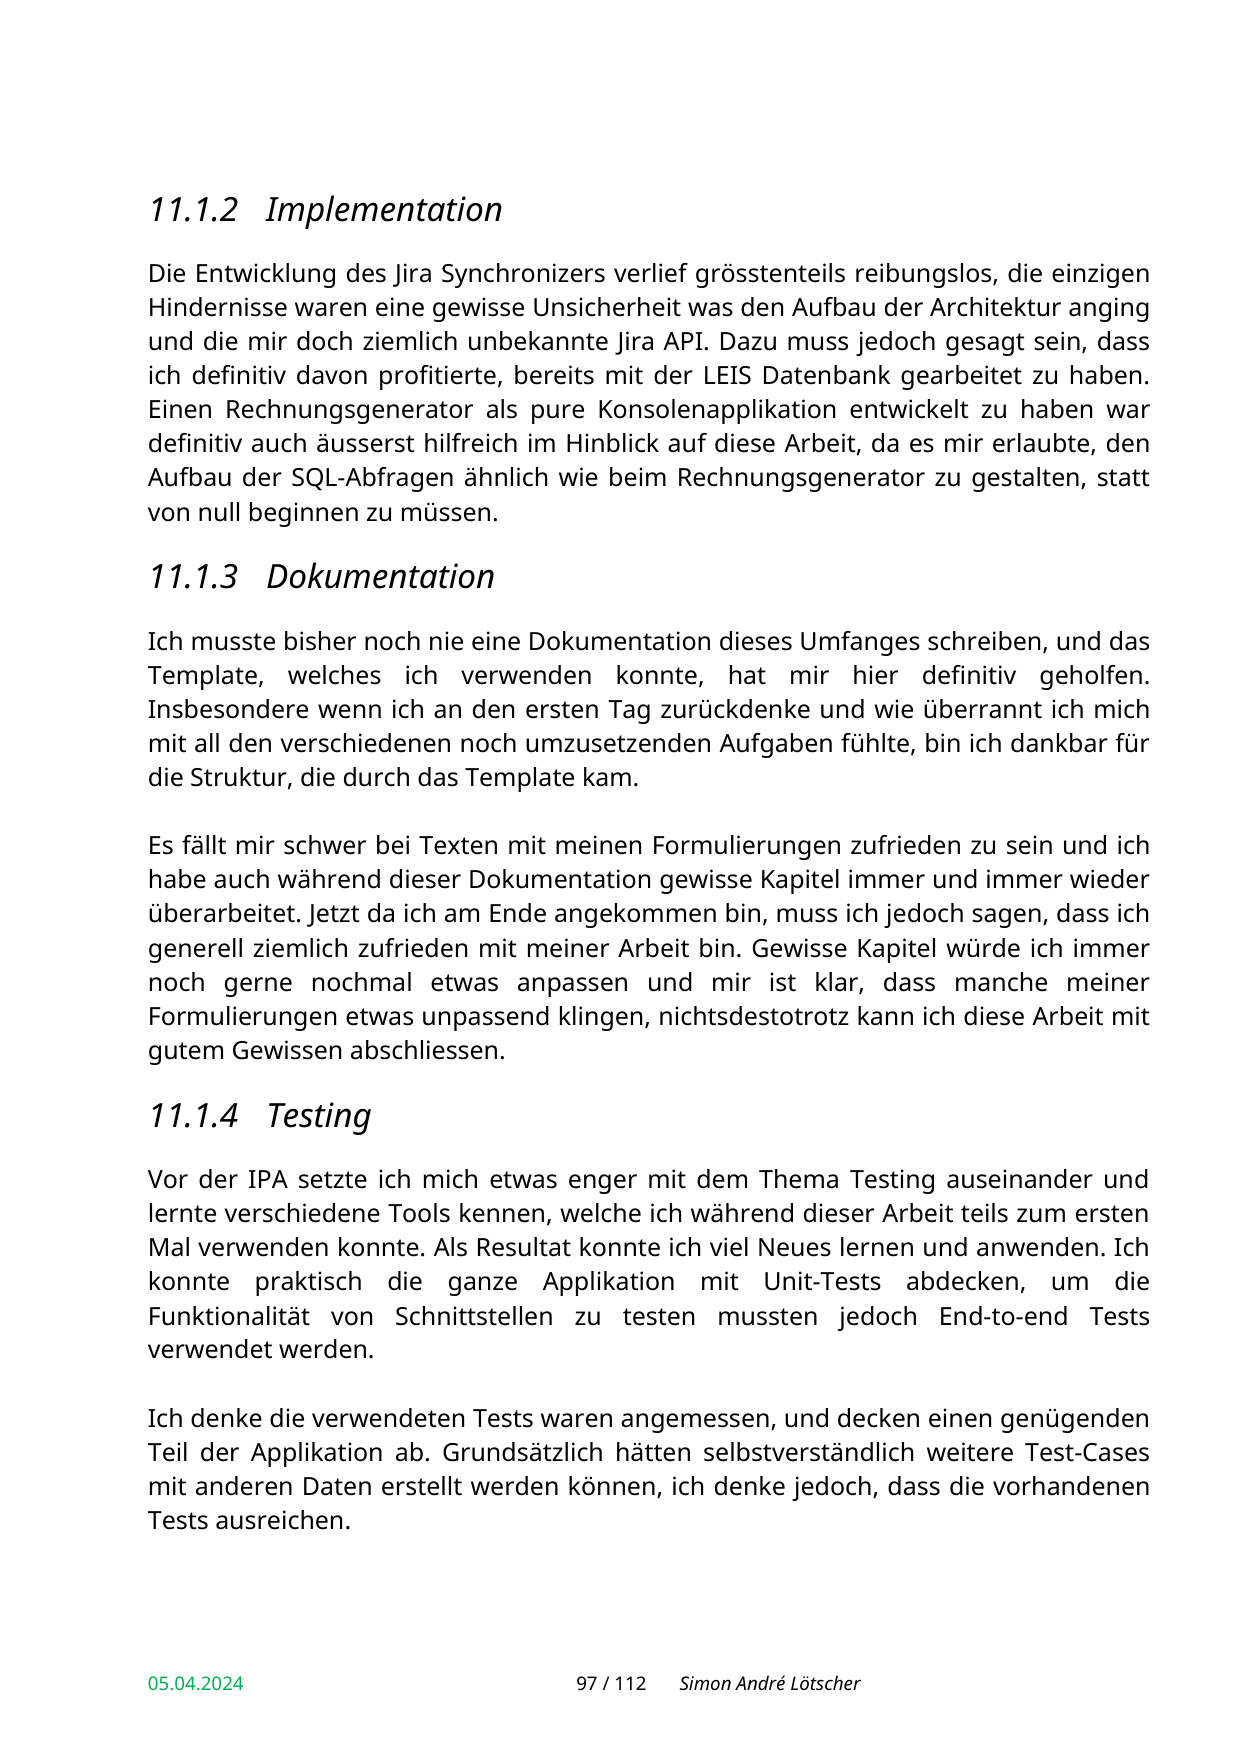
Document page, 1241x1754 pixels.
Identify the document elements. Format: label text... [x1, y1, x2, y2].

text Ich musste bisher noch nie eine Dokumentation dieses Umfanges schreiben, und das Template, welches ich verwenden konnte, hat mir hier definitiv geholfen. Insbesondere wenn ich an den ersten Tag zurückdenke und wie überrannt ich mich mit all den verschiedenen noch umzusetzenden Aufgaben fühlte, bin ich dankbar für die Struktur, die durch das Template kam. [148, 624, 1152, 794]
text Die Entwicklung des Jira Synchronizers verlief grösstenteils reibungslos, die einzigen Hindernisse waren eine gewisse Unsicherheit was den Aufbau der Architektur anging und die mir doch ziemlich unbekannte Jira API. Dazu muss jedoch gesagt sein, dass ich definitiv davon profitierte, bereits mit der LEIS Datenbank gearbeitet zu haben. Einen Rechnungsgenerator als pure Konsolenapplikation entwickelt zu haben war definitiv auch äusserst hilfreich im Hinblick auf diese Arbeit, da es mir erlaubte, den Aufbau der SQL-Abfragen ähnlich wie beim Rechnungsgenerator zu gestalten, statt von null beginnen zu müssen. [148, 256, 1152, 528]
text Ich denke die verwendeten Tests waren angemessen, und decken einen genügenden Teil der Applikation ab. Grundsätzlich hätten selbstverständlich weitere Test-Cases mit anderen Daten erstellt werden können, ich denke jedoch, dass die vorhandenen Tests ausreichen. [148, 1400, 1152, 1537]
text Dokumentation [148, 553, 1152, 599]
text Es fällt mir schwer bei Texten mit meinen Formulierungen zufrieden zu sein und ich habe auch während dieser Dokumentation gewisse Kapitel immer und immer wieder überarbeitet. Jetzt da ich am Ende angekommen bin, muss ich jedoch sagen, dass ich generell ziemlich zufrieden mit meiner Arbeit bin. Gewisse Kapitel würde ich immer noch gerne nochmal etwas anpassen und mir ist klar, dass manche meiner Formulierungen etwas unpassend klingen, nichtsdestotrotz kann ich diese Arbeit mit gutem Gewissen abschliessen. [148, 828, 1152, 1066]
text Vor der IPA setzte ich mich etwas enger mit dem Thema Testing auseinander und lernte verschiedene Tools kennen, welche ich während dieser Arbeit teils zum ersten Mal verwenden konnte. Als Resultat konnte ich viel Neues lernen und anwenden. Ich konnte praktisch die ganze Applikation mit Unit-Tests abdecken, um die Funktionalität von Schnittstellen zu testen mussten jedoch End-to-end Tests verwendet werden. [148, 1162, 1152, 1366]
text Implementation [148, 185, 1152, 231]
text Testing [148, 1091, 1152, 1137]
